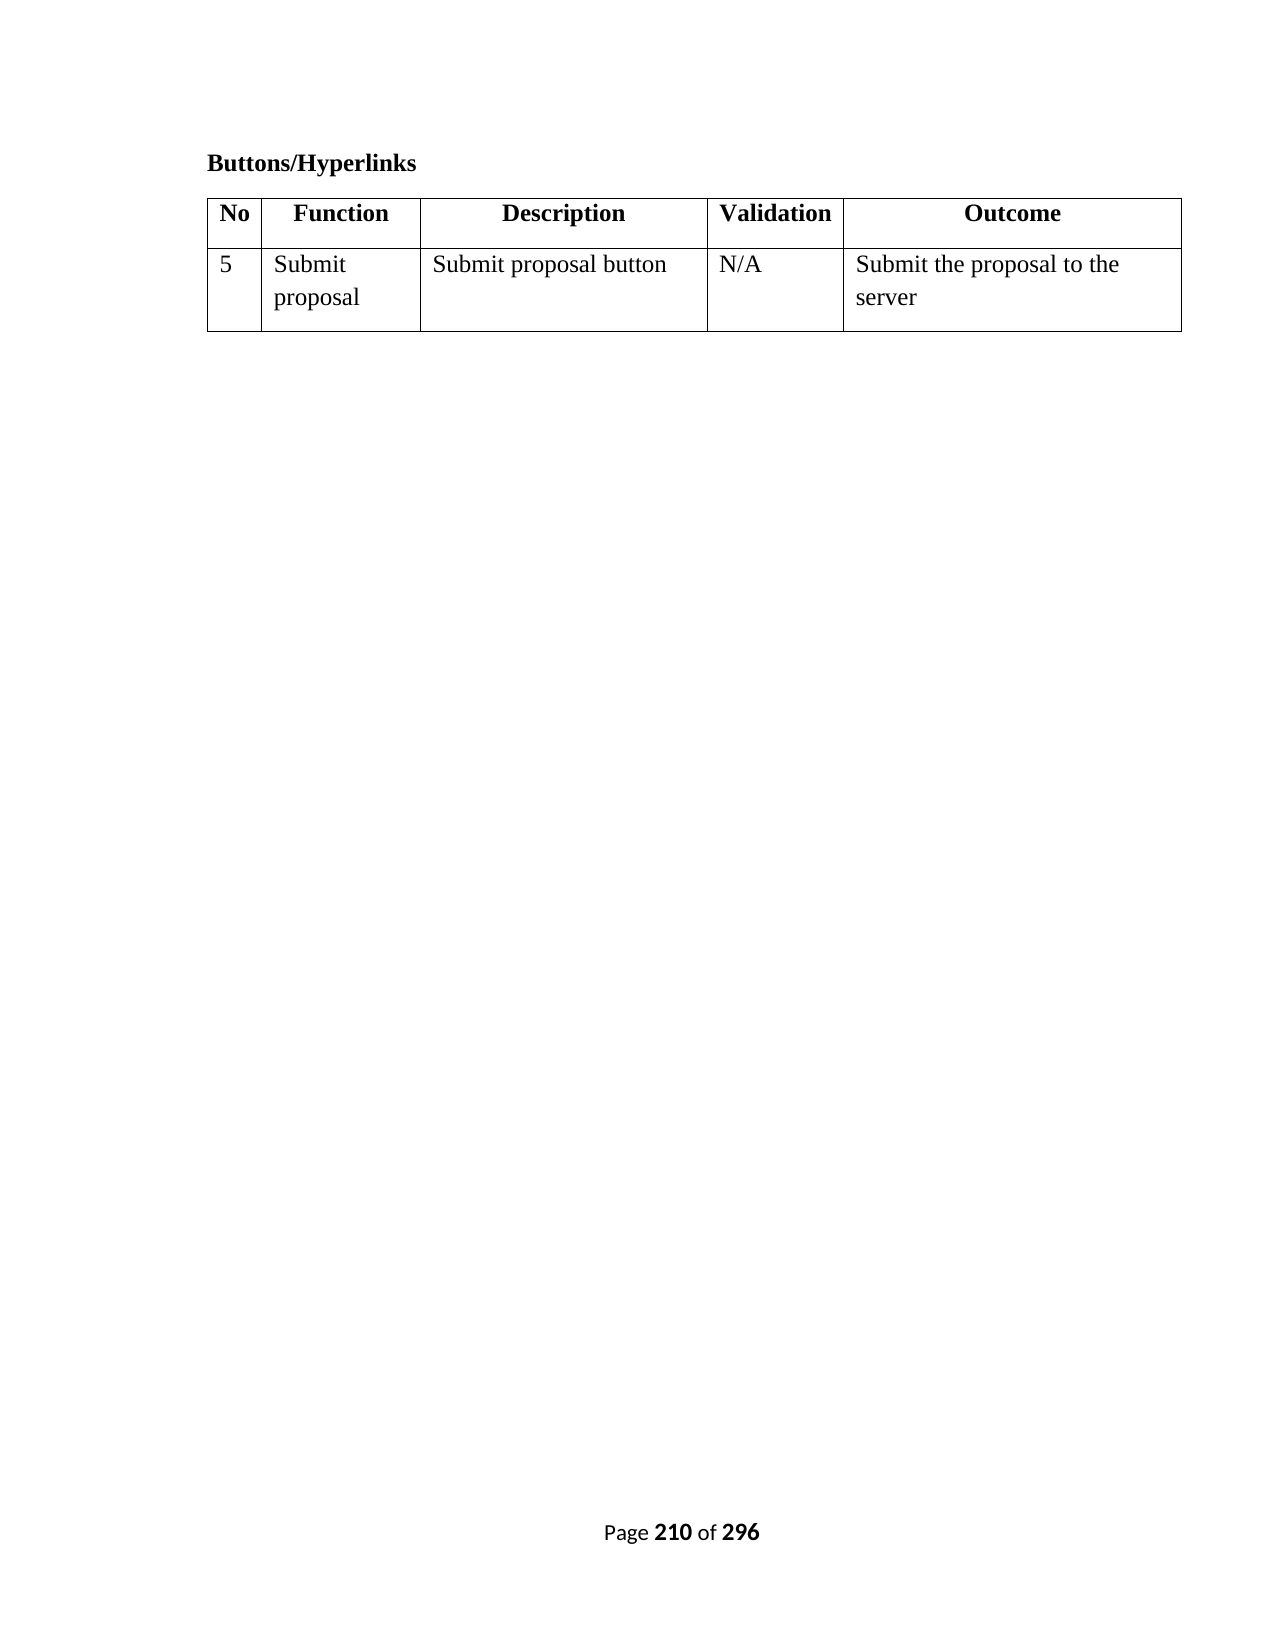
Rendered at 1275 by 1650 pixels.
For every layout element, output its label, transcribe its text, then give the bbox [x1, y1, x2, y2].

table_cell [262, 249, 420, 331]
text Buttons/Hyperlinks [207, 148, 1157, 176]
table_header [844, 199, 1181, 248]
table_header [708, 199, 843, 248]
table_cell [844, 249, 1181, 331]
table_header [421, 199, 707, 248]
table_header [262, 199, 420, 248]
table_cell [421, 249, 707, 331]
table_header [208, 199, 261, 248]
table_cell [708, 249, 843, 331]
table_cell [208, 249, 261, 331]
